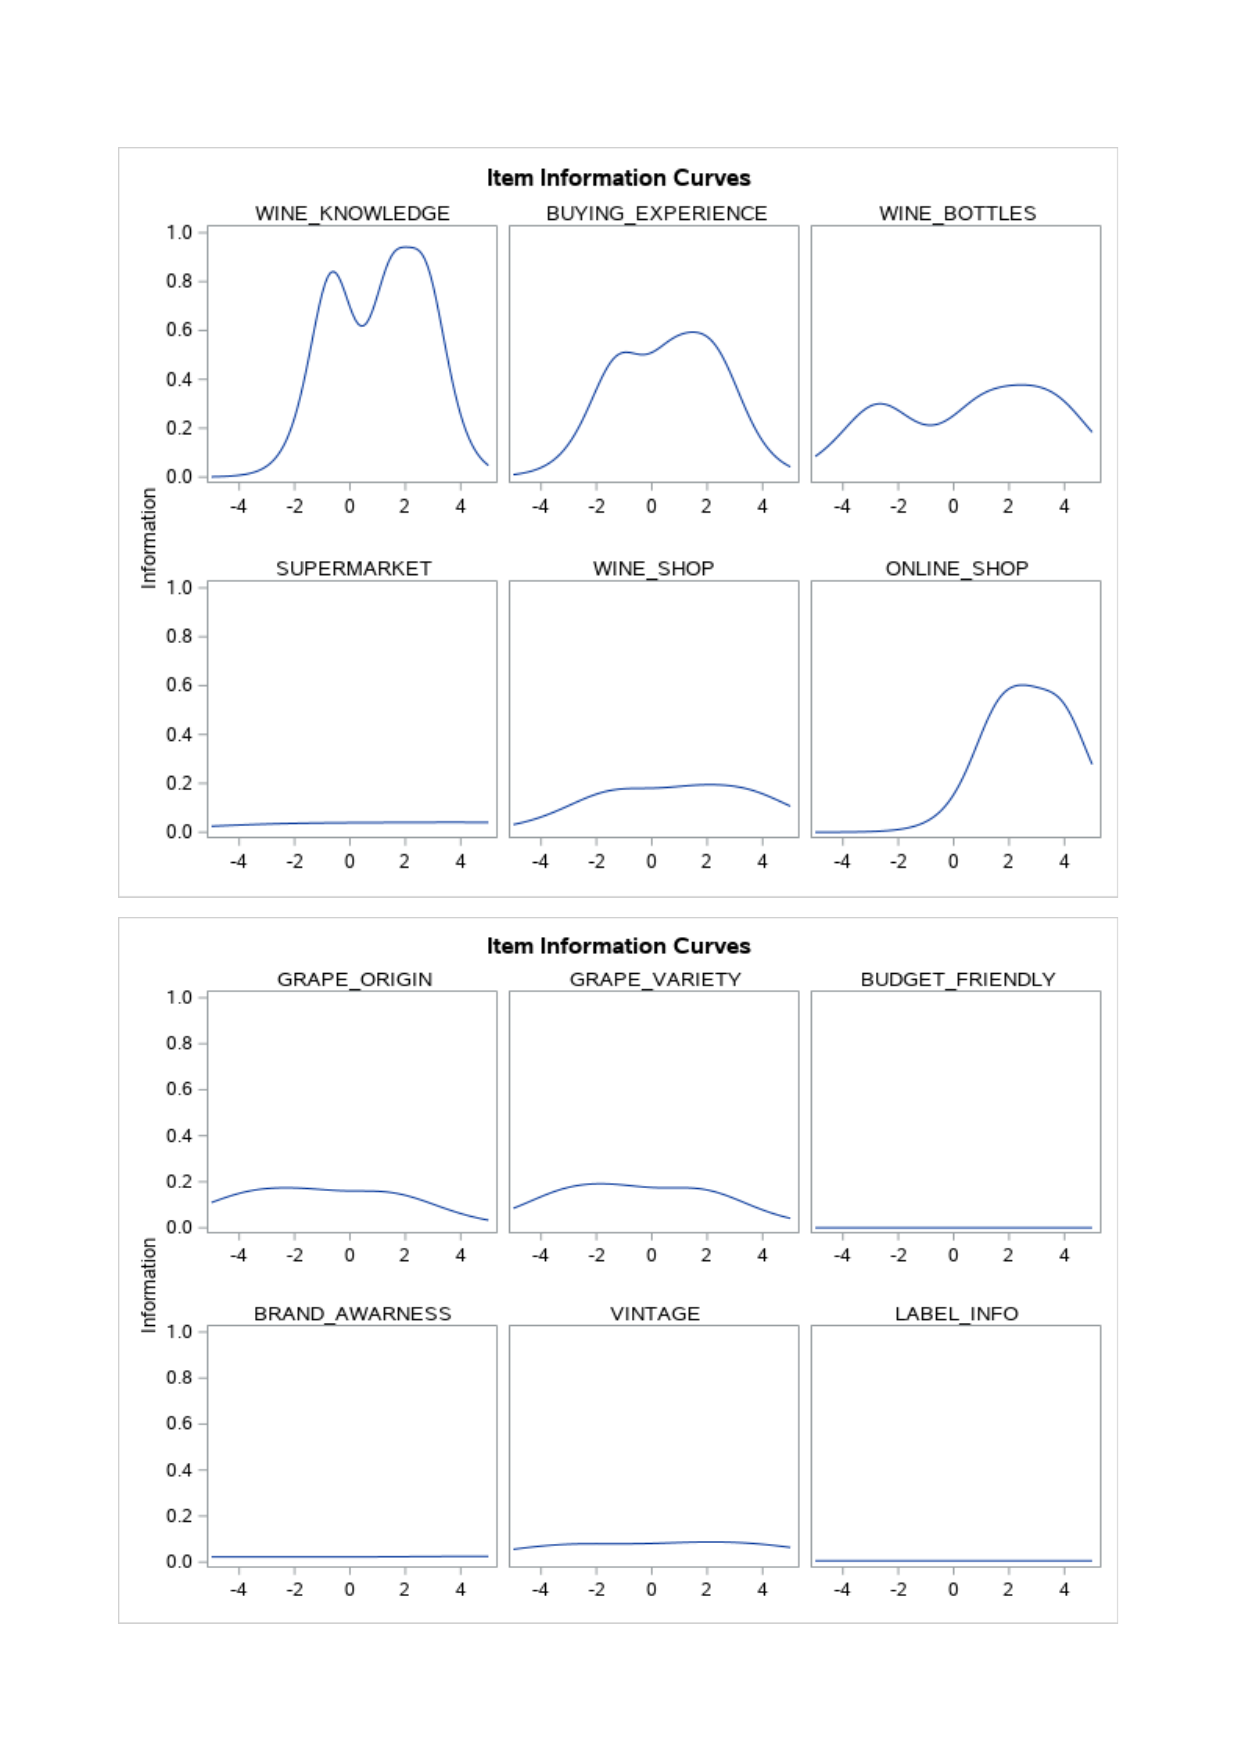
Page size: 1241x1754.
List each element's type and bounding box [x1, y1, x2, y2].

picture [118, 147, 1119, 898]
picture [118, 917, 1119, 1624]
